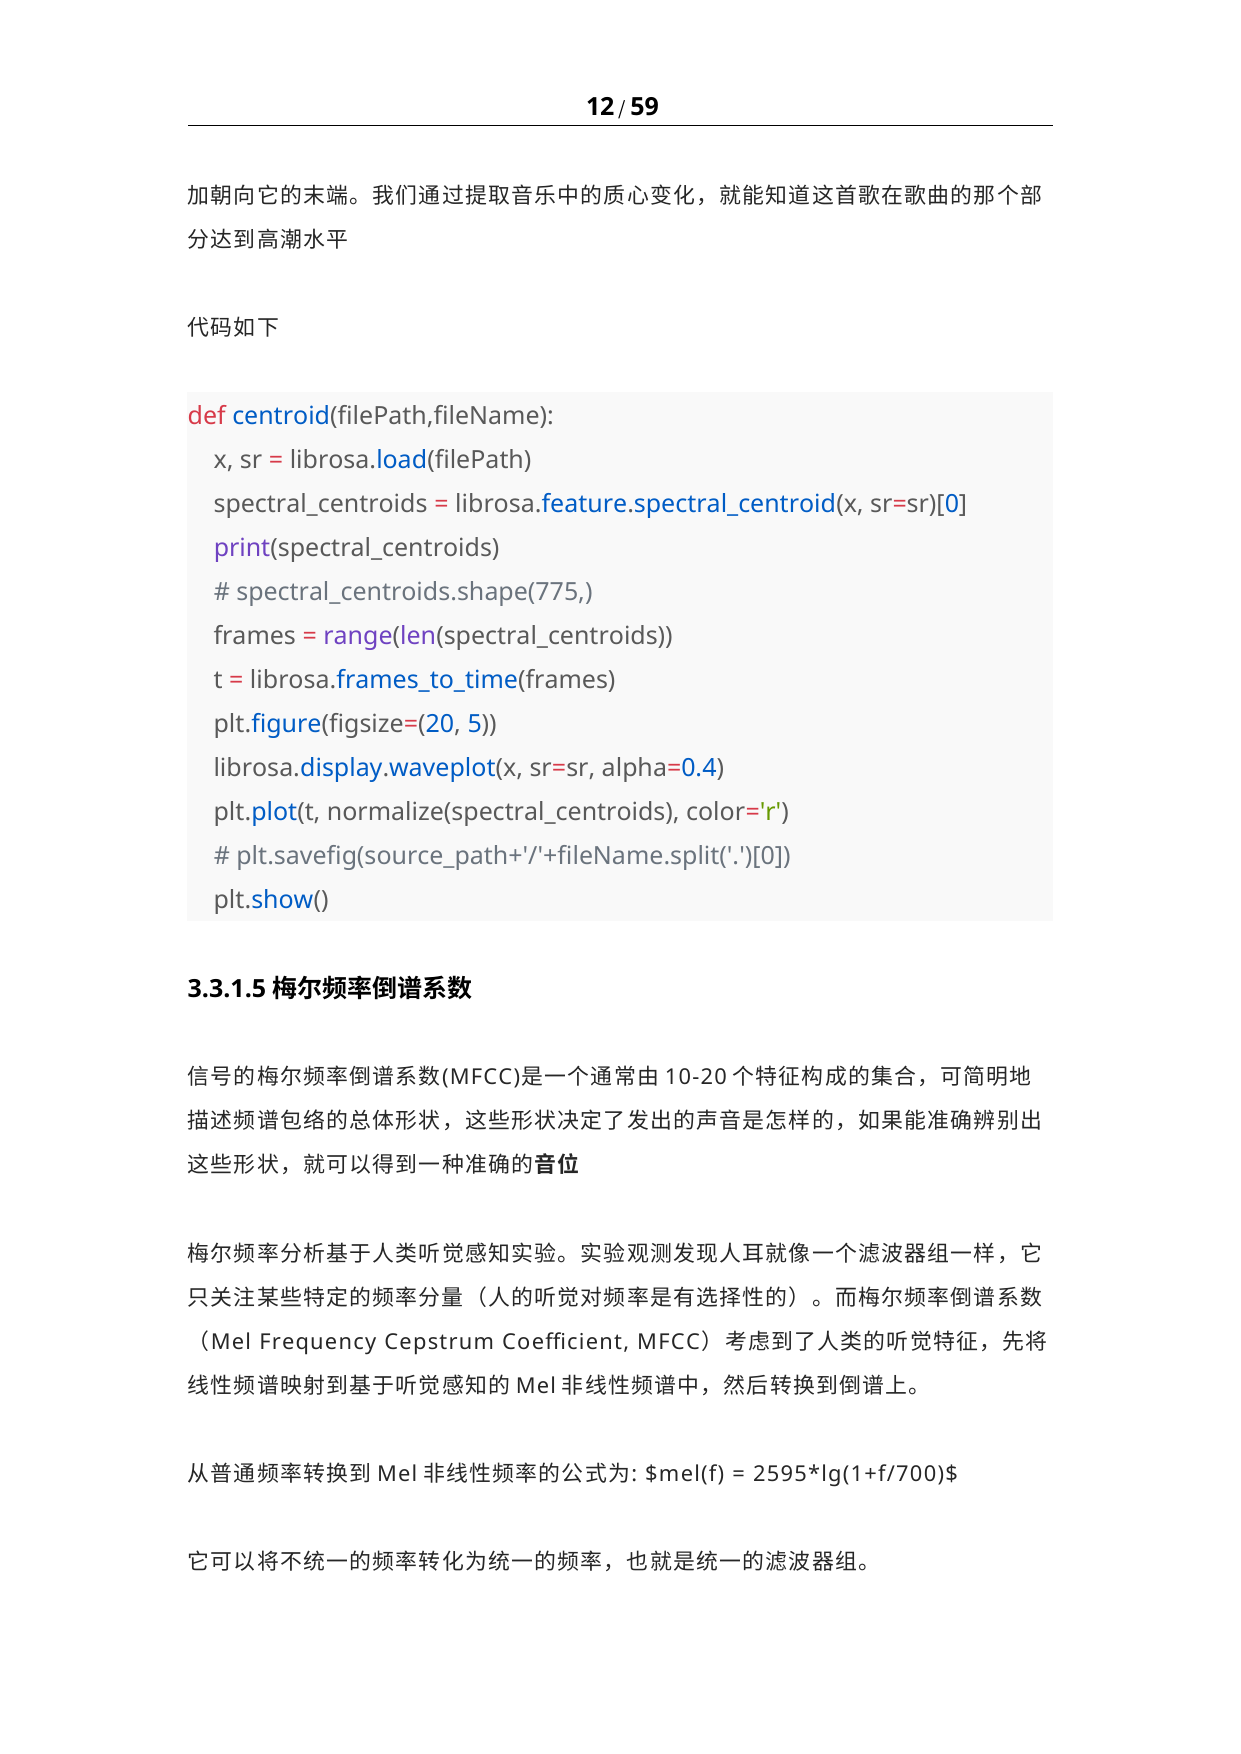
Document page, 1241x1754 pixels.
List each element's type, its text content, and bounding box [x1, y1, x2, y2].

text # spectral_centroids.shape(775,) [187, 568, 1053, 613]
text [187, 172, 1053, 260]
text 梅尔频率分析基于人类听觉感知实验。实验观测发现人耳就像一个滤波器组一样，它只关注某些特定的频率分量（人的听觉对频率是有选择性的）。而梅尔频率倒谱系数（Mel Frequency Cepstrum Coefficient, MFCC）考虑到了人类的听觉特征，先将线性频谱映射到基于听觉感知的Mel非线性频谱中，然后转换到倒谱上。 [187, 1229, 1053, 1406]
text print(spectral_centroids) [187, 524, 1053, 568]
text plt.show() [187, 877, 1053, 921]
text t = librosa.frames_to_time(frames) [187, 657, 1053, 701]
text 从普通频率转换到Mel非线性频率的公式为: $mel(f) = 2595*lg(1+f/700)$ [187, 1450, 1053, 1494]
text frames = range(len(spectral_centroids)) [187, 613, 1053, 657]
text librosa.display.waveplot(x, sr=sr, alpha=0.4) [187, 745, 1053, 789]
text # plt.savefig(source_path+'/'+fileName.split('.')[0]) [187, 833, 1053, 877]
text 代码如下 [187, 304, 1053, 348]
text x, sr = librosa.load(filePath) [187, 436, 1053, 480]
text 信号的梅尔频率倒谱系数(MFCC)是一个通常由10-20个特征构成的集合，可简明地描述频谱包络的总体形状，这些形状决定了发出的声音是怎样的，如果能准确辨别出这些形状，就可以得到一种准确的音位 [187, 1053, 1053, 1185]
text spectral_centroids = librosa.feature.spectral_centroid(x, sr=sr)[0] [187, 480, 1053, 524]
text plt.plot(t, normalize(spectral_centroids), color='r') [187, 789, 1053, 833]
text 它可以将不统一的频率转化为统一的频率，也就是统一的滤波器组。 [187, 1538, 1053, 1582]
text plt.figure(figsize=(20, 5)) [187, 701, 1053, 745]
text def centroid(filePath,fileName): [187, 392, 1053, 436]
text 3.3.1.5 梅尔频率倒谱系数 [187, 965, 1053, 1009]
